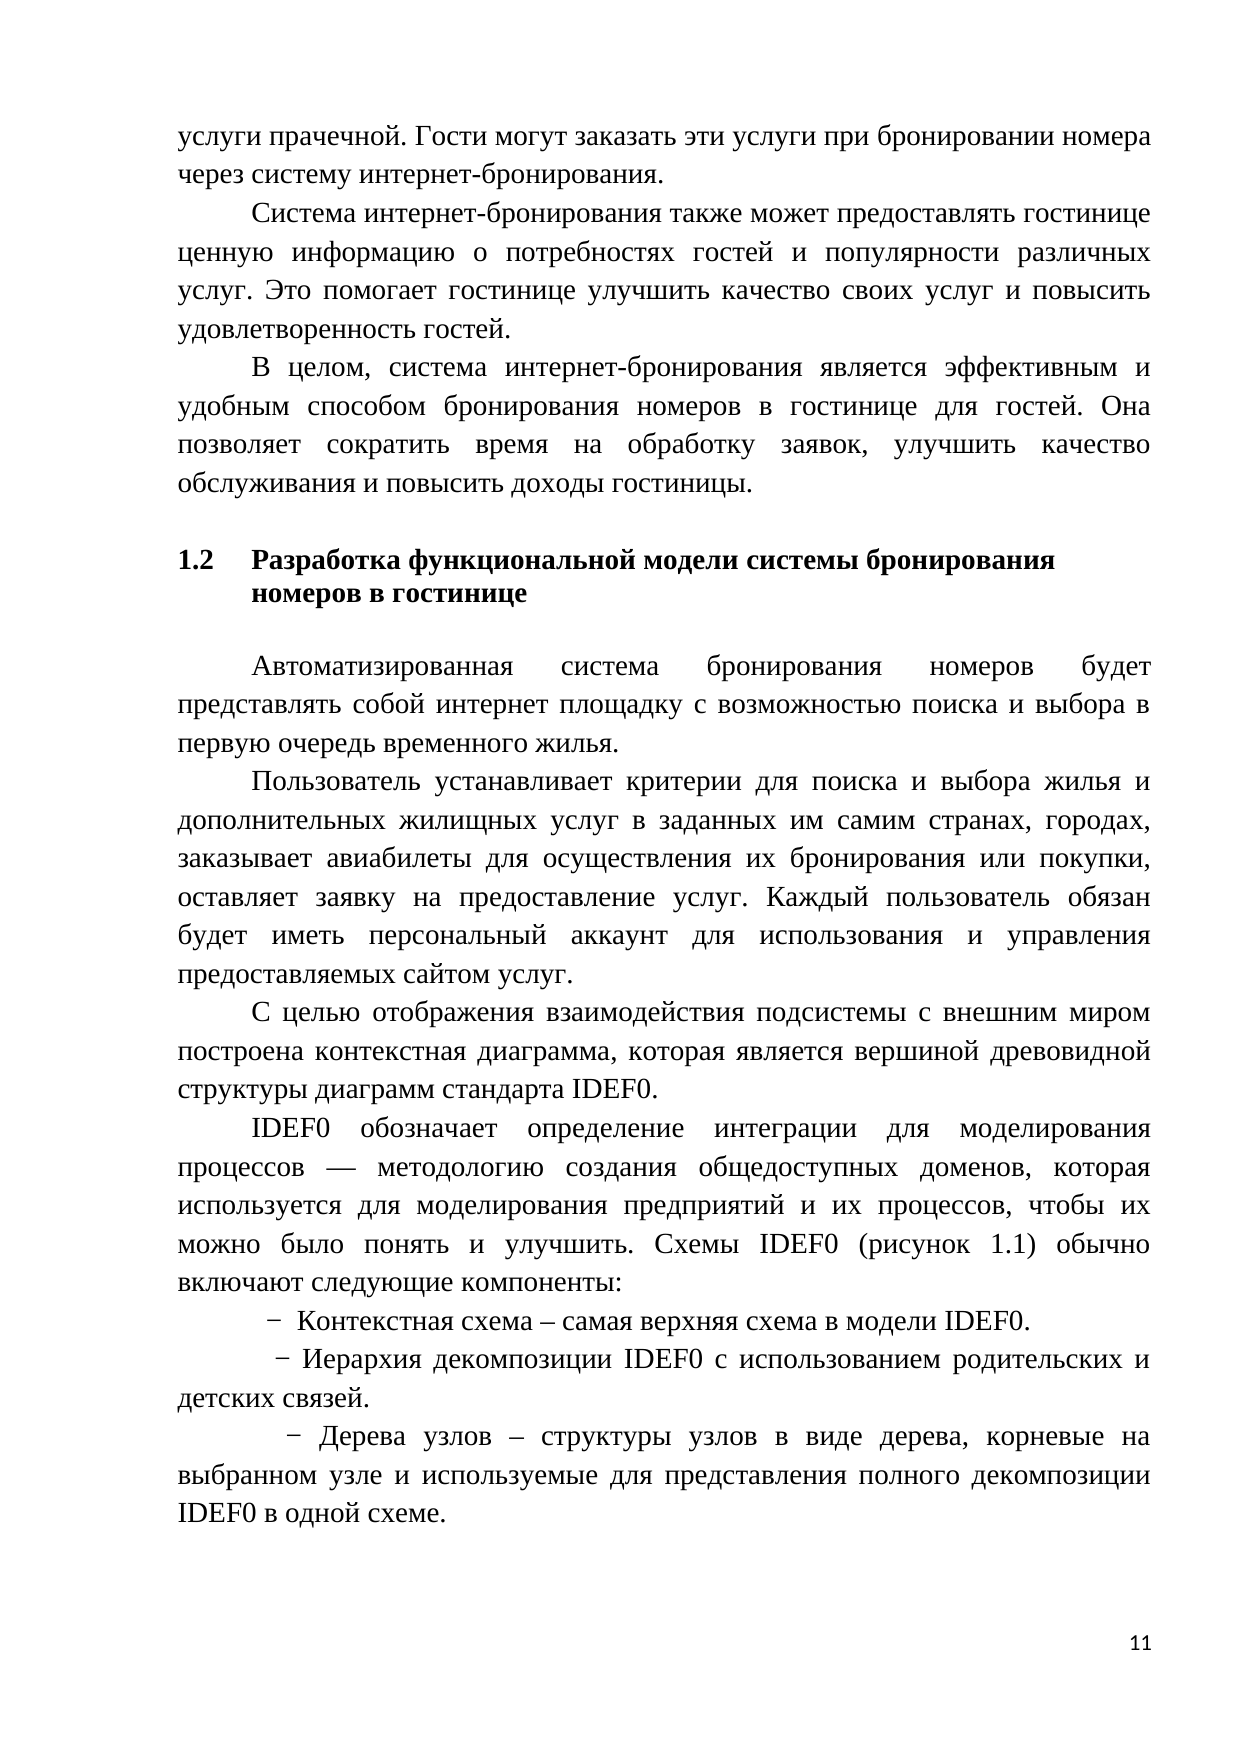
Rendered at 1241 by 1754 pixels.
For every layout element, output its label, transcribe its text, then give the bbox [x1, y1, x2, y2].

text − Контекстная схема – самая верхняя схема в модели IDEF0. [177, 1303, 1152, 1336]
text Автоматизированная система бронирования номеров будет представлять собой интернет площадку с возможностью поиска и выбора в первую очередь временного жилья. [177, 648, 1152, 758]
text С целью отображения взаимодействия подсистемы с внешним миром построена контекстная диаграмма, которая является вершиной древовидной структуры диаграмм стандарта IDEF0. [177, 994, 1152, 1105]
text − Дерева узлов – структуры узлов в виде дерева, корневые на выбранном узле и используемые для представления полного декомпозиции IDEF0 в одной схеме. [177, 1418, 1152, 1529]
list Разработка функциональной модели системы бронирования номеров в гостинице [177, 542, 1152, 609]
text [177, 118, 1152, 190]
text Пользователь устанавливает критерии для поиска и выбора жилья и дополнительных жилищных услуг в заданных им самим странах, городах, заказывает авиабилеты для осуществления их бронирования или покупки, оставляет заявку на предоставление услуг. Каждый пользователь обязан будет иметь персональный аккаунт для использования и управления предоставляемых сайтом услуг. [177, 763, 1152, 989]
text − Иерархия декомпозиции IDEF0 с использованием родительских и детских связей. [177, 1341, 1152, 1413]
text В целом, система интернет-бронирования является эффективным и удобным способом бронирования номеров в гостинице для гостей. Она позволяет сократить время на обработку заявок, улучшить качество обслуживания и повысить доходы гостиницы. [177, 349, 1152, 498]
text Система интернет-бронирования также может предоставлять гостинице ценную информацию о потребностях гостей и популярности различных услуг. Это помогает гостинице улучшить качество своих услуг и повысить удовлетворенность гостей. [177, 195, 1152, 344]
text IDEF0 обозначает определение интеграции для моделирования процессов — методологию создания общедоступных доменов, которая используется для моделирования предприятий и их процессов, чтобы их можно было понять и улучшить. Схемы IDEF0 (рисунок 1.1) обычно включают следующие компоненты: [177, 1110, 1152, 1298]
